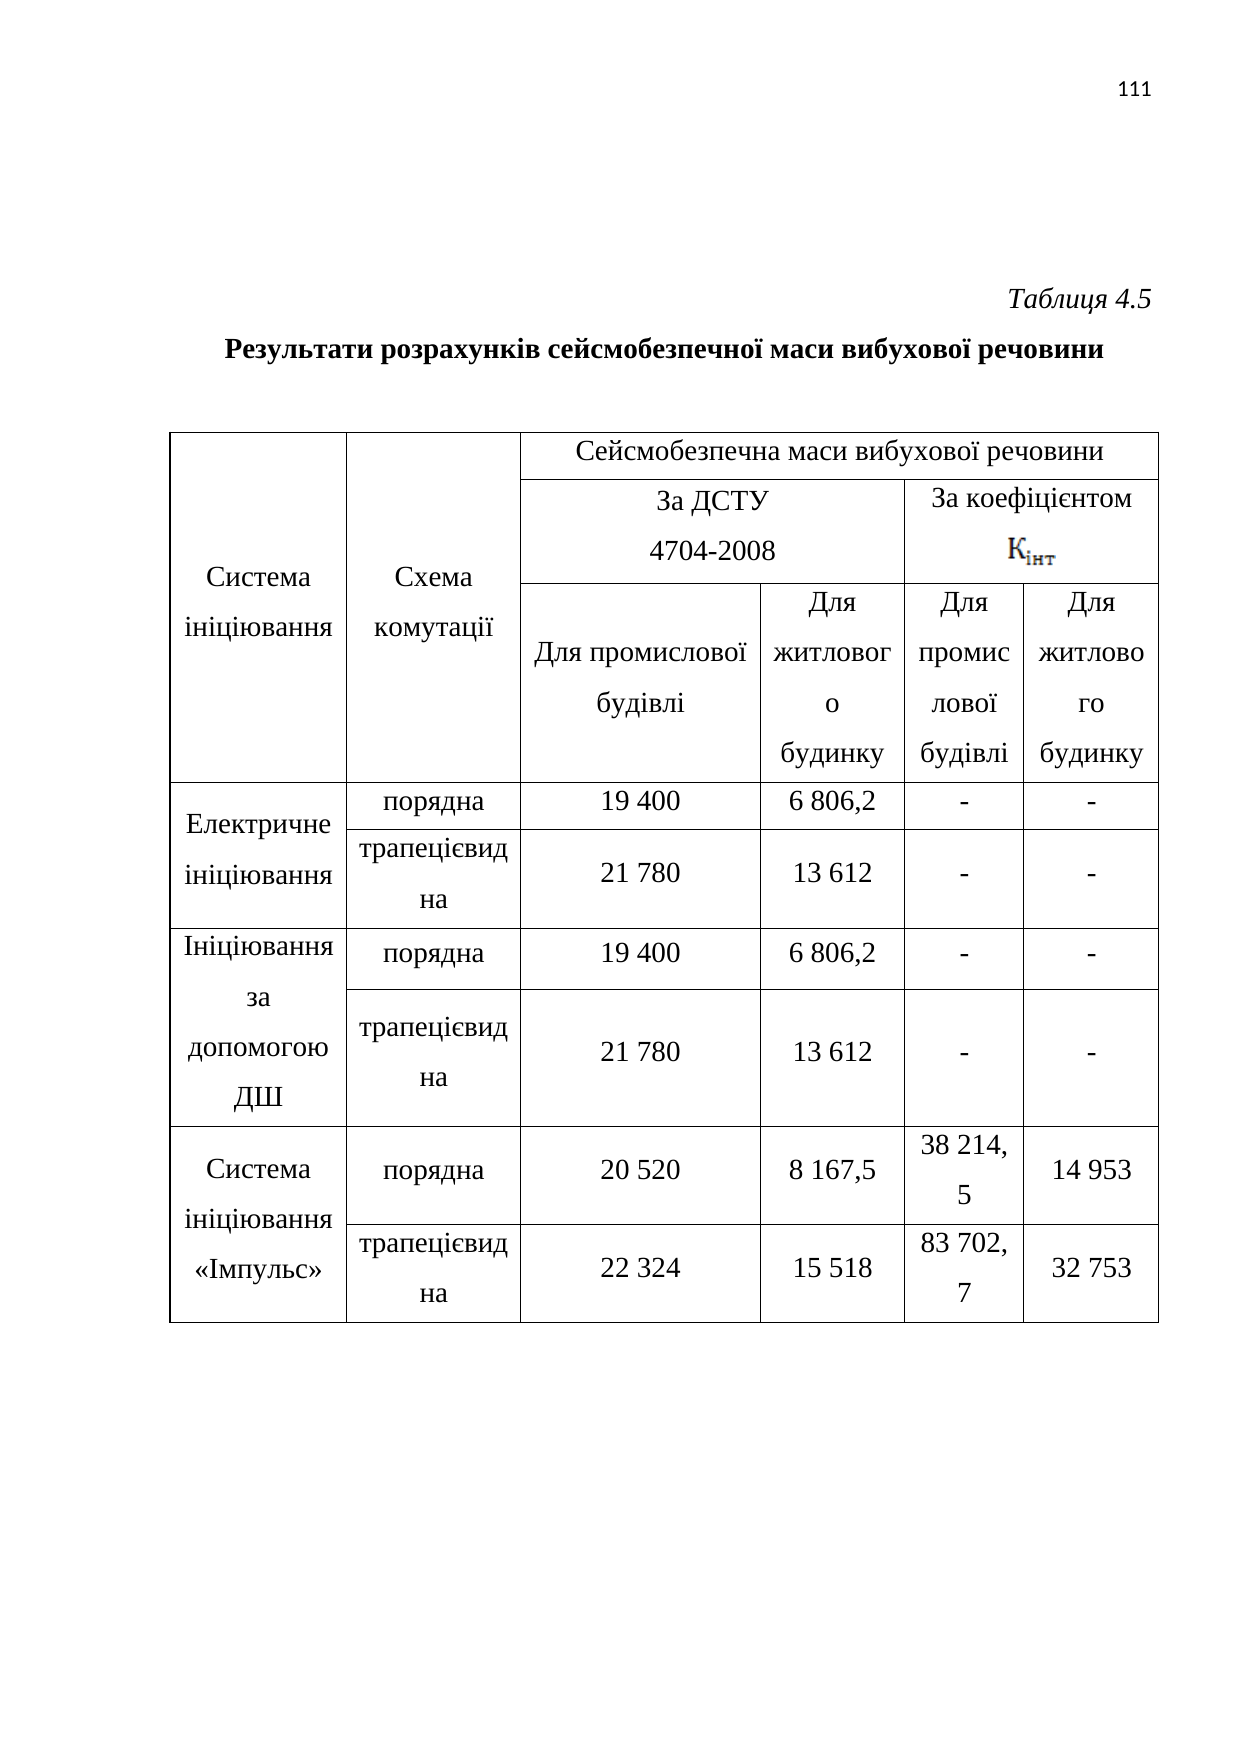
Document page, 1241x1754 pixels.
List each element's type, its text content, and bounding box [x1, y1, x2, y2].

table_cell 6 806,2 [761, 783, 904, 829]
table_cell 21 780 [521, 990, 760, 1126]
table_cell Для житлового будинку [761, 584, 904, 782]
table_cell - [905, 830, 1023, 927]
table_cell - [905, 929, 1023, 988]
picture [1007, 530, 1056, 570]
table_cell 38 214,5 [905, 1127, 1023, 1224]
table_header Сейсмобезпечна маси вибухової речовини [521, 433, 1158, 479]
table_header Схема комутації [347, 433, 520, 782]
table_cell трапецієвидна [347, 1225, 520, 1322]
text Таблиця 4.5 [177, 281, 1152, 314]
table_cell За коефіцієнтом [905, 480, 1158, 583]
table_cell 20 520 [521, 1127, 760, 1224]
table_cell 21 780 [521, 830, 760, 927]
table_cell 32 753 [1024, 1225, 1158, 1322]
table_cell Ініціювання за допомогою ДШ [171, 929, 346, 1126]
table_cell 19 400 [521, 929, 760, 988]
table_cell 19 400 [521, 783, 760, 829]
table_cell 15 518 [761, 1225, 904, 1322]
table_cell За ДСТУ 4704-2008 [521, 480, 904, 583]
table_cell 83 702,7 [905, 1225, 1023, 1322]
table_cell - [1024, 929, 1158, 988]
table_cell Для промислової будівлі [521, 584, 760, 782]
table_cell Для промислової будівлі [905, 584, 1023, 782]
table_cell трапецієвидна [347, 830, 520, 927]
table_cell трапецієвидна [347, 990, 520, 1126]
table_cell порядна [347, 783, 520, 829]
table_cell Система ініціювання «Імпульс» [171, 1127, 346, 1322]
table_cell порядна [347, 929, 520, 988]
table_cell порядна [347, 1127, 520, 1224]
table_cell - [905, 783, 1023, 829]
table_cell - [905, 990, 1023, 1126]
table_header Система ініціювання [171, 433, 346, 782]
table_cell 13 612 [761, 990, 904, 1126]
table_cell - [1024, 830, 1158, 927]
table_cell 22 324 [521, 1225, 760, 1322]
table_cell 13 612 [761, 830, 904, 927]
table_cell - [1024, 783, 1158, 829]
table_cell 6 806,2 [761, 929, 904, 988]
table_cell Для житлового будинку [1024, 584, 1158, 782]
table_cell Електричне ініціювання [171, 783, 346, 927]
table_cell 8 167,5 [761, 1127, 904, 1224]
text Результати розрахунків сейсмобезпечної маси вибухової речовини [177, 331, 1152, 364]
table_cell 14 953 [1024, 1127, 1158, 1224]
table_cell - [1024, 990, 1158, 1126]
